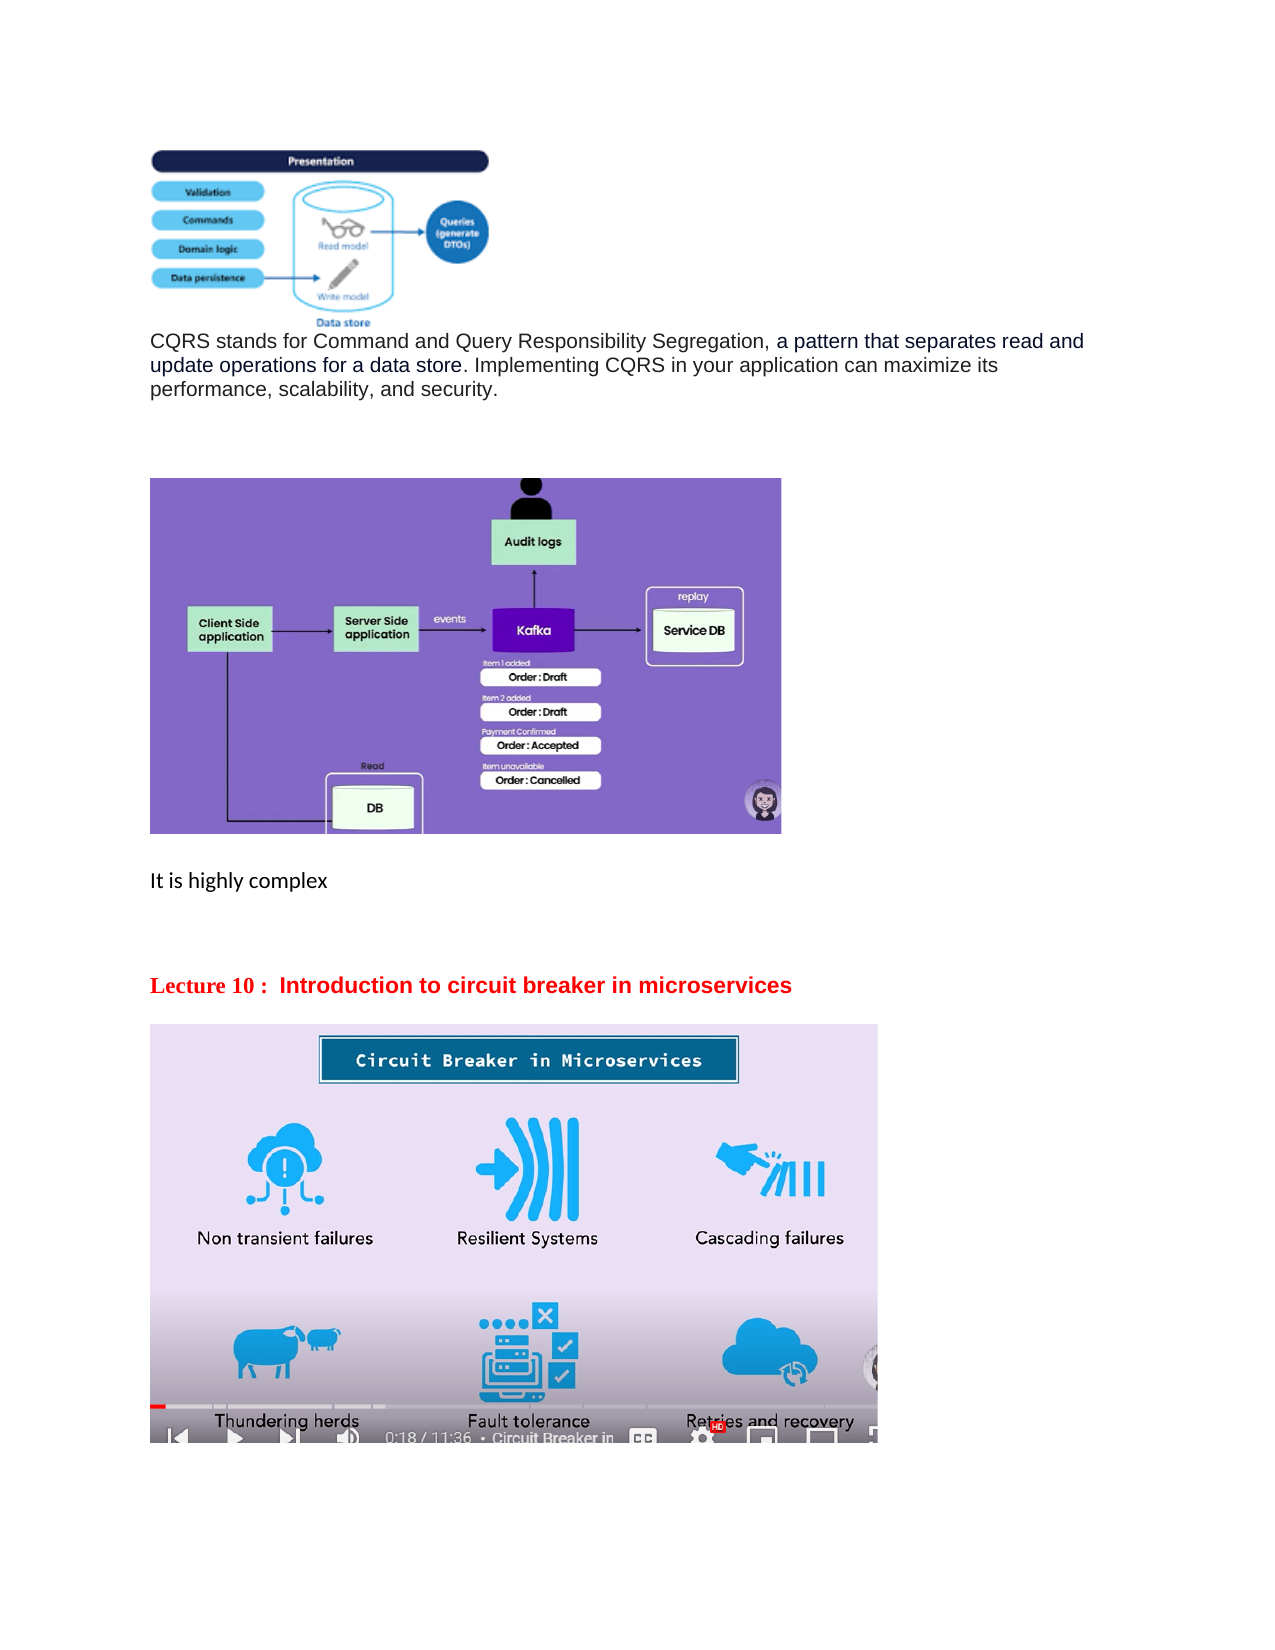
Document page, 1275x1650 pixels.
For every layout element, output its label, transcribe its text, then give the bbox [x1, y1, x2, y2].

picture [150, 478, 782, 841]
text It is highly complex [150, 866, 1125, 894]
picture [150, 150, 489, 330]
picture [150, 1024, 878, 1443]
subtitle Lecture 10 : Introduction to circuit breaker in microservices [150, 972, 1125, 998]
text CQRS stands for Command and Query Responsibility Segregation, a pattern that separates read and update operations for a data store. Implementing CQRS in your application can maximize its performance, scalability, and security. [150, 329, 1125, 401]
